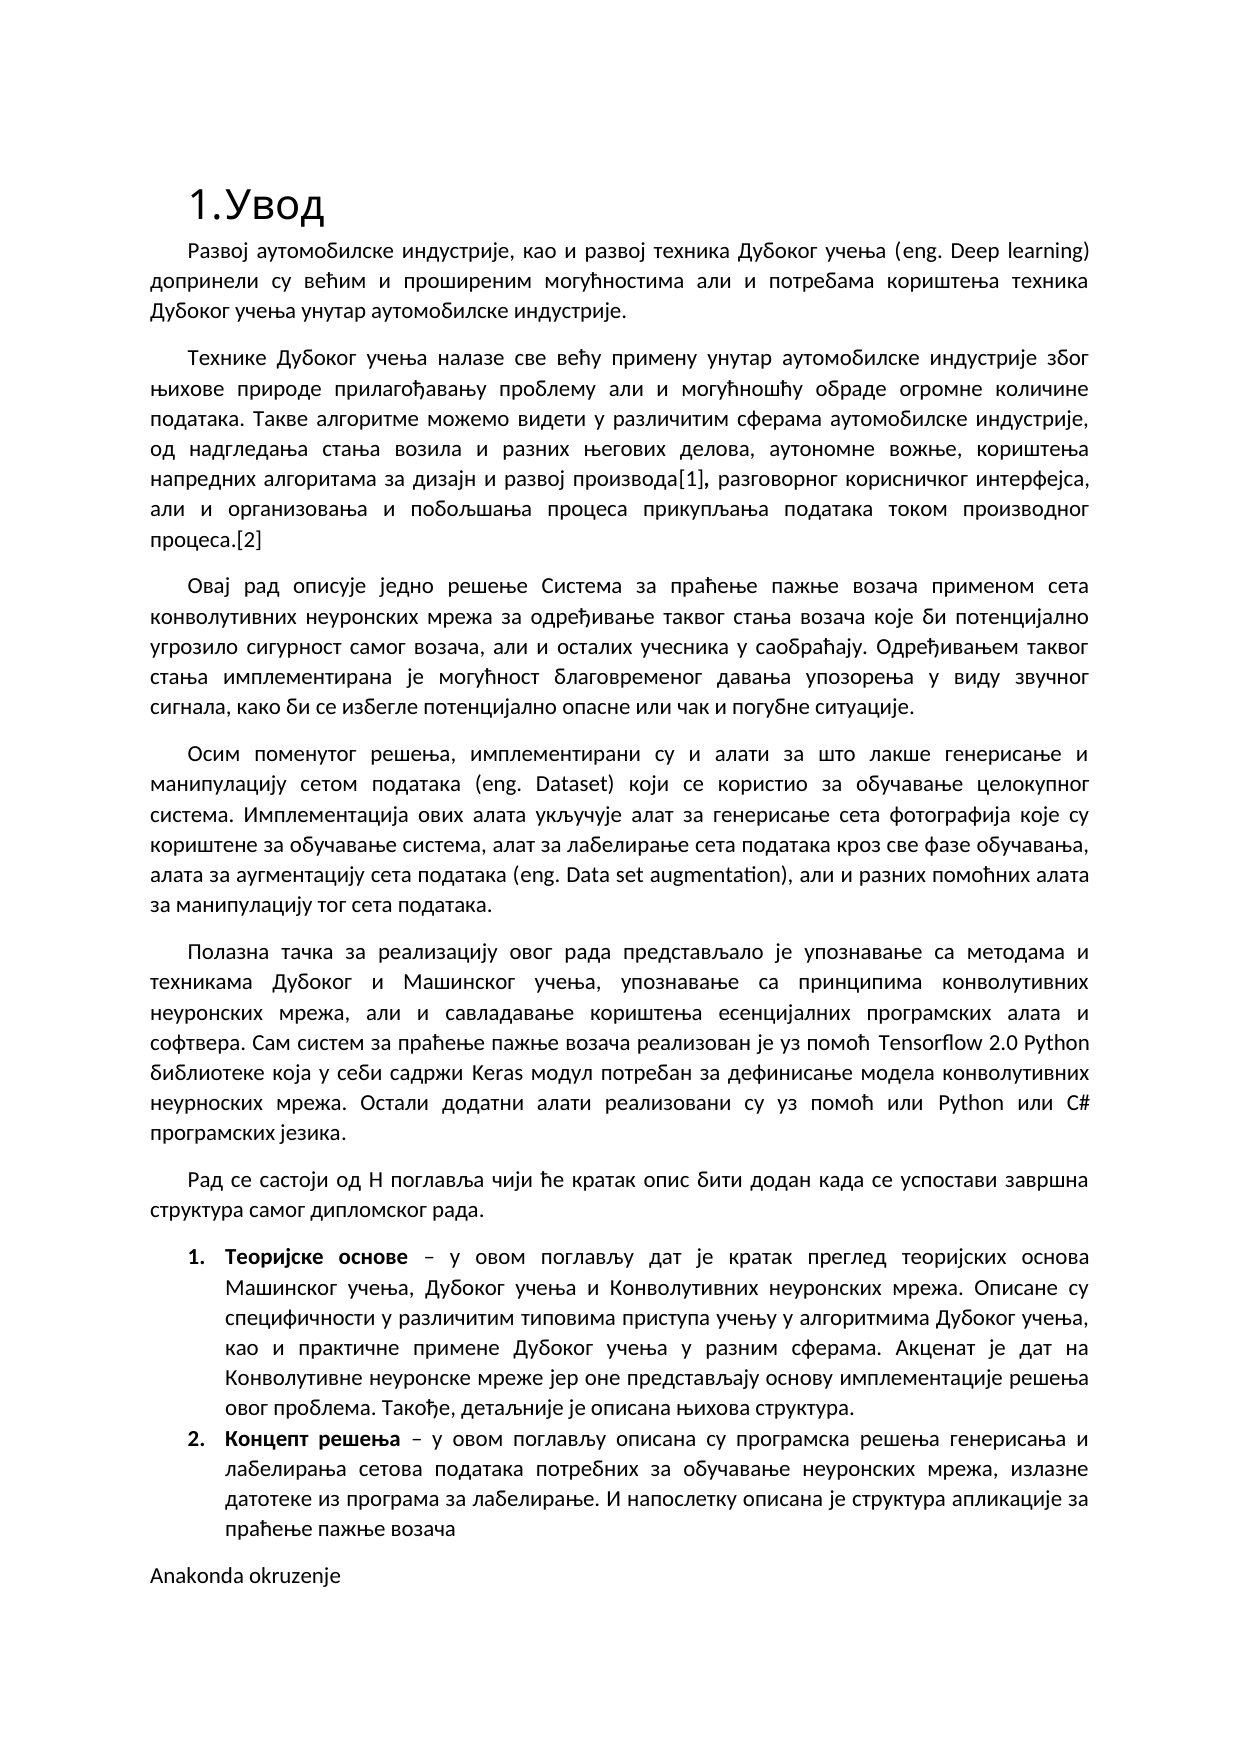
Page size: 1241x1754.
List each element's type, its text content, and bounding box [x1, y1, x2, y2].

text Развој аутомобилске индустрије, као и развој техника Дубоког учења (eng. Deep learning) допринели су већим и проширеним могућностима али и потребама кориштења техника Дубоког учења унутар аутомобилске индустрије. [150, 236, 1090, 325]
subtitle Увод [187, 175, 1090, 232]
text Рад се састоји од Н поглавља чији ће кратак опис бити додан када се успостави завршна структура самог дипломског рада. [150, 1165, 1090, 1224]
text Anakonda okruzenje [150, 1561, 1090, 1589]
text Овај рад описује једно решење Система за праћење пажње возача применом сета конволутивних неуронских мрежа за одређивање таквог стања возача које би потенцијално угрозило сигурност самог возача, али и осталих учесника у саобраћају. Одређивањем таквог стања имплементирана је могућност благовременог давања упозорења у виду звучног сигнала, како би се избегле потенцијално опасне или чак и погубне ситуације. [150, 572, 1090, 721]
text Полазна тачка за реализацију овог рада представљало је упознавање са методама и техникама Дубоког и Машинског учења, упознавање са принципима конволутивних неуронских мрежа, али и савладавање кориштења есенцијалних програмских алата и софтвера. Сам систем за праћење пажње возача реализован је уз помоћ Tensorflow 2.0 Python библиотеке која у себи садржи Keras модул потребан за дефинисање модела конволутивних неурноских мрежа. Остали додатни алати реализовани су уз помоћ или Python или C# програмских језика. [150, 937, 1090, 1147]
text Технике Дубоког учења налазе све већу примену унутар аутомобилске индустрије због њихове природе прилагођавању проблему али и могућношћу обраде огромне количине података. Такве алгоритме можемо видети у различитим сферама аутомобилске индустрије, од надгледања стања возила и разних његових делова, аутономне вожње, кориштења напредних алгоритама за дизајн и развој производа[1], разговорног корисничког интерфејса, али и организовања и побољшања процеса прикупљања података током производног процеса.[2] [150, 343, 1090, 553]
text Осим поменутог решења, имплементирани су и алати за што лакше генерисање и манипулацију сетом података (eng. Dataset) који се користио за обучавање целокупног система. Имплементација ових алата укључује алат за генерисање сета фотографија које су кориштене за обучавање система, алат за лабелирање сета података кроз све фазе обучавања, алата за аугментацију сета података (eng. Data set augmentation), али и разних помоћних алата за манипулацију тог сета података. [150, 739, 1090, 918]
list Концепт решења – у овом поглављу описана су програмска решења генерисања и лабелирања сетова података потребних за обучавање неуронских мрежа, излазне датотеке из програма за лабелирање. И напослетку описана је структура апликације за праћење пажње возача [187, 1424, 1090, 1542]
list Теоријске основе – у овом поглављу дат је кратак преглед теоријских основа Машинског учења, Дубоког учења и Конволутивних неуронских мрежа. Описане су специфичности у различитим типовима приступа учењу у алгоритмима Дубоког учења, као и практичне примене Дубоког учења у разним сферама. Акценат је дат на Конволутивне неуронске мреже јер оне представљају основу имплементације решења овог проблема. Такође, детаљније је описана њихова структура. [187, 1242, 1090, 1422]
